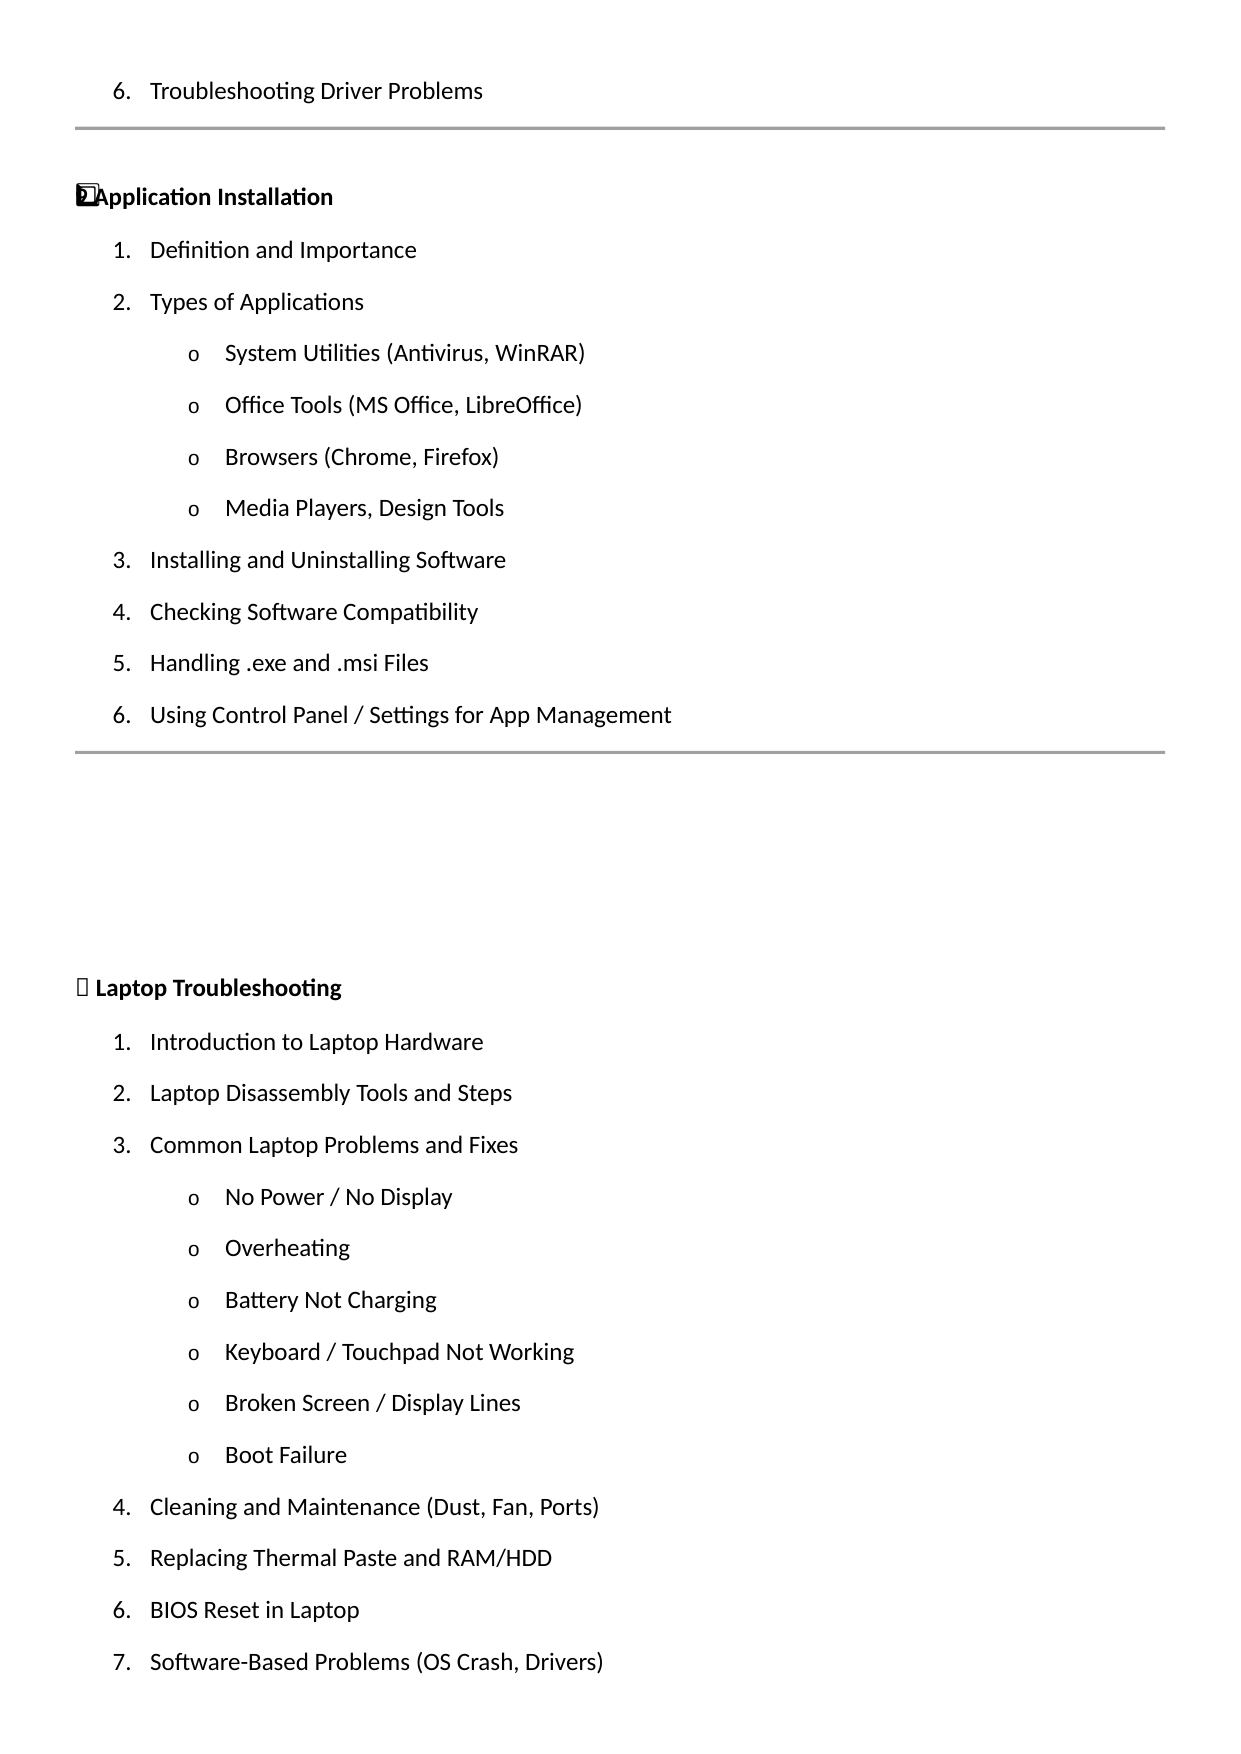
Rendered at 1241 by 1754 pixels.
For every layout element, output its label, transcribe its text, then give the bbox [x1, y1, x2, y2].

text 🔟 Laptop Troubleshooting [75, 970, 1165, 1004]
list System Utilities (Antivirus, WinRAR) [187, 337, 1165, 368]
list Laptop Disassembly Tools and Steps [112, 1077, 1165, 1108]
list Replacing Thermal Paste and RAM/HDD [112, 1542, 1165, 1573]
list Office Tools (MS Office, LibreOffice) [187, 389, 1165, 420]
list Software-Based Problems (OS Crash, Drivers) [112, 1646, 1165, 1676]
list Troubleshooting Driver Problems [112, 75, 1165, 106]
list Types of Applications [112, 286, 1165, 316]
list Overheating [187, 1232, 1165, 1263]
list Handling .exe and .msi Files [112, 647, 1165, 678]
list Using Control Panel / Settings for App Management [112, 699, 1165, 730]
list Introduction to Laptop Hardware [112, 1026, 1165, 1056]
list Definition and Importance [112, 234, 1165, 265]
list Cleaning and Maintenance (Dust, Fan, Ports) [112, 1491, 1165, 1521]
list BIOS Reset in Laptop [112, 1594, 1165, 1625]
list Boot Failure [187, 1439, 1165, 1470]
list Broken Screen / Display Lines [187, 1387, 1165, 1418]
list Keyboard / Touchpad Not Working [187, 1336, 1165, 1366]
list Checking Software Compatibility [112, 596, 1165, 626]
list Battery Not Charging [187, 1284, 1165, 1315]
list Media Players, Design Tools [187, 492, 1165, 523]
text 9️⃣ Application Installation [75, 178, 1165, 212]
list Common Laptop Problems and Fixes [112, 1129, 1165, 1160]
list Installing and Uninstalling Software [112, 544, 1165, 575]
list Browsers (Chrome, Firefox) [187, 441, 1165, 471]
list No Power / No Display [187, 1181, 1165, 1211]
